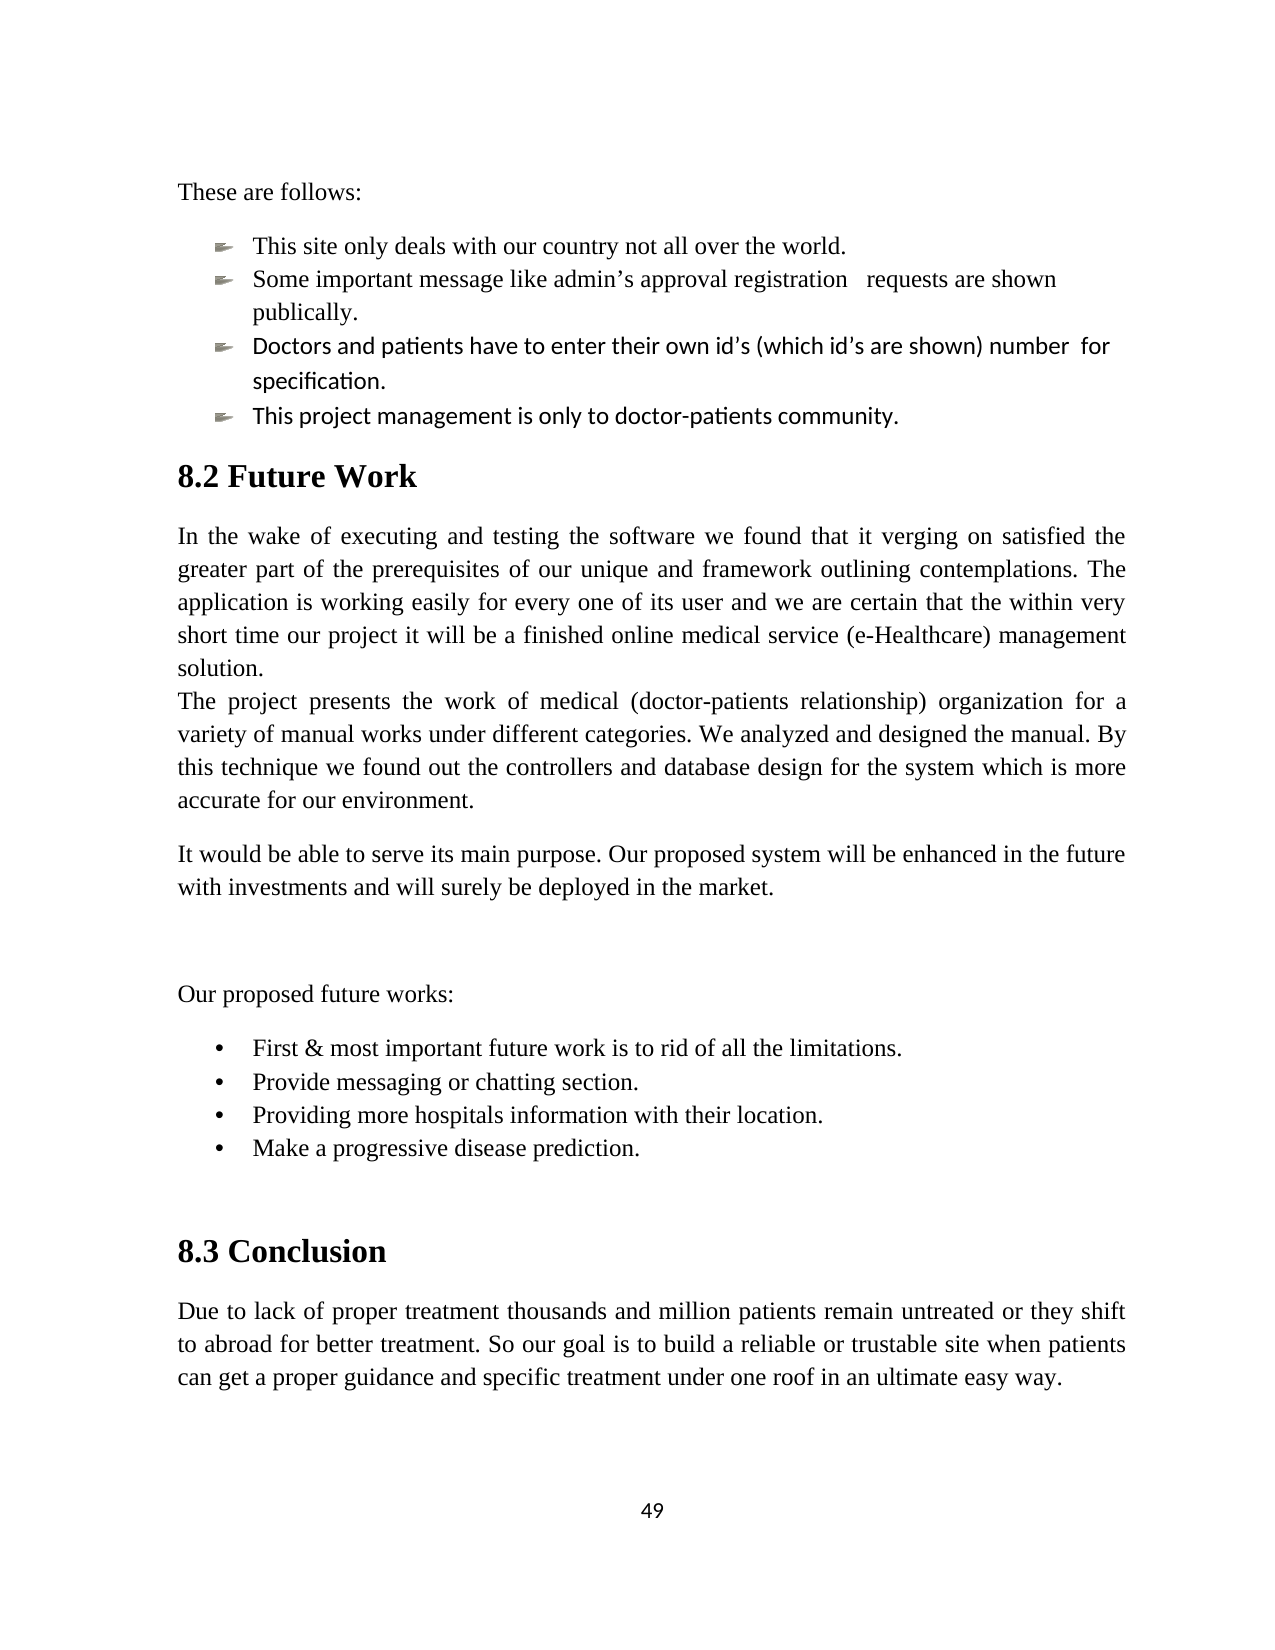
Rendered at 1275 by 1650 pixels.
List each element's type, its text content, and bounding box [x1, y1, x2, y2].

text 8.2 Future Work [177, 456, 1127, 494]
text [177, 177, 1127, 206]
text 8.3 Conclusion [177, 1231, 1127, 1269]
text Our proposed future works: [177, 979, 1127, 1008]
text In the wake of executing and testing the software we found that it verging on satisfied the greater part of the prerequisites of our unique and framework outlining contemplations. The application is working easily for every one of its user and we are certain that the within very short time our project it will be a finished online medical service (e-Healthcare) management solution. The project presents the work of medical (doctor-patients relationship) organization for a variety of manual works under different categories. We analyzed and designed the manual. By this technique we found out the controllers and database design for the system which is more accurate for our environment. [177, 521, 1127, 814]
list Provide messaging or chatting section. [215, 1067, 1127, 1095]
text It would be able to serve its main purpose. Our proposed system will be enhanced in the future with investments and will surely be deployed in the market. [177, 839, 1127, 901]
picture [215, 270, 234, 288]
list First & most important future work is to rid of all the limitations. [215, 1033, 1127, 1062]
picture [215, 337, 234, 355]
list Make a progressive disease prediction. [215, 1133, 1127, 1162]
list This site only deals with our country not all over the world. [215, 231, 1127, 260]
text Due to lack of proper treatment thousands and million patients remain untreated or they shift to abroad for better treatment. So our goal is to build a reliable or trustable site when patients can get a proper guidance and specific treatment under one roof in an ultimate easy way. [177, 1296, 1127, 1391]
list Doctors and patients have to enter their own id’s (which id’s are shown) number for specification. [215, 330, 1127, 396]
list This project management is only to doctor-patients community. [215, 400, 1127, 431]
list Providing more hospitals information with their location. [215, 1100, 1127, 1128]
list Some important message like admin’s approval registration requests are shown publically. [215, 264, 1127, 326]
picture [215, 237, 234, 255]
picture [215, 407, 234, 425]
